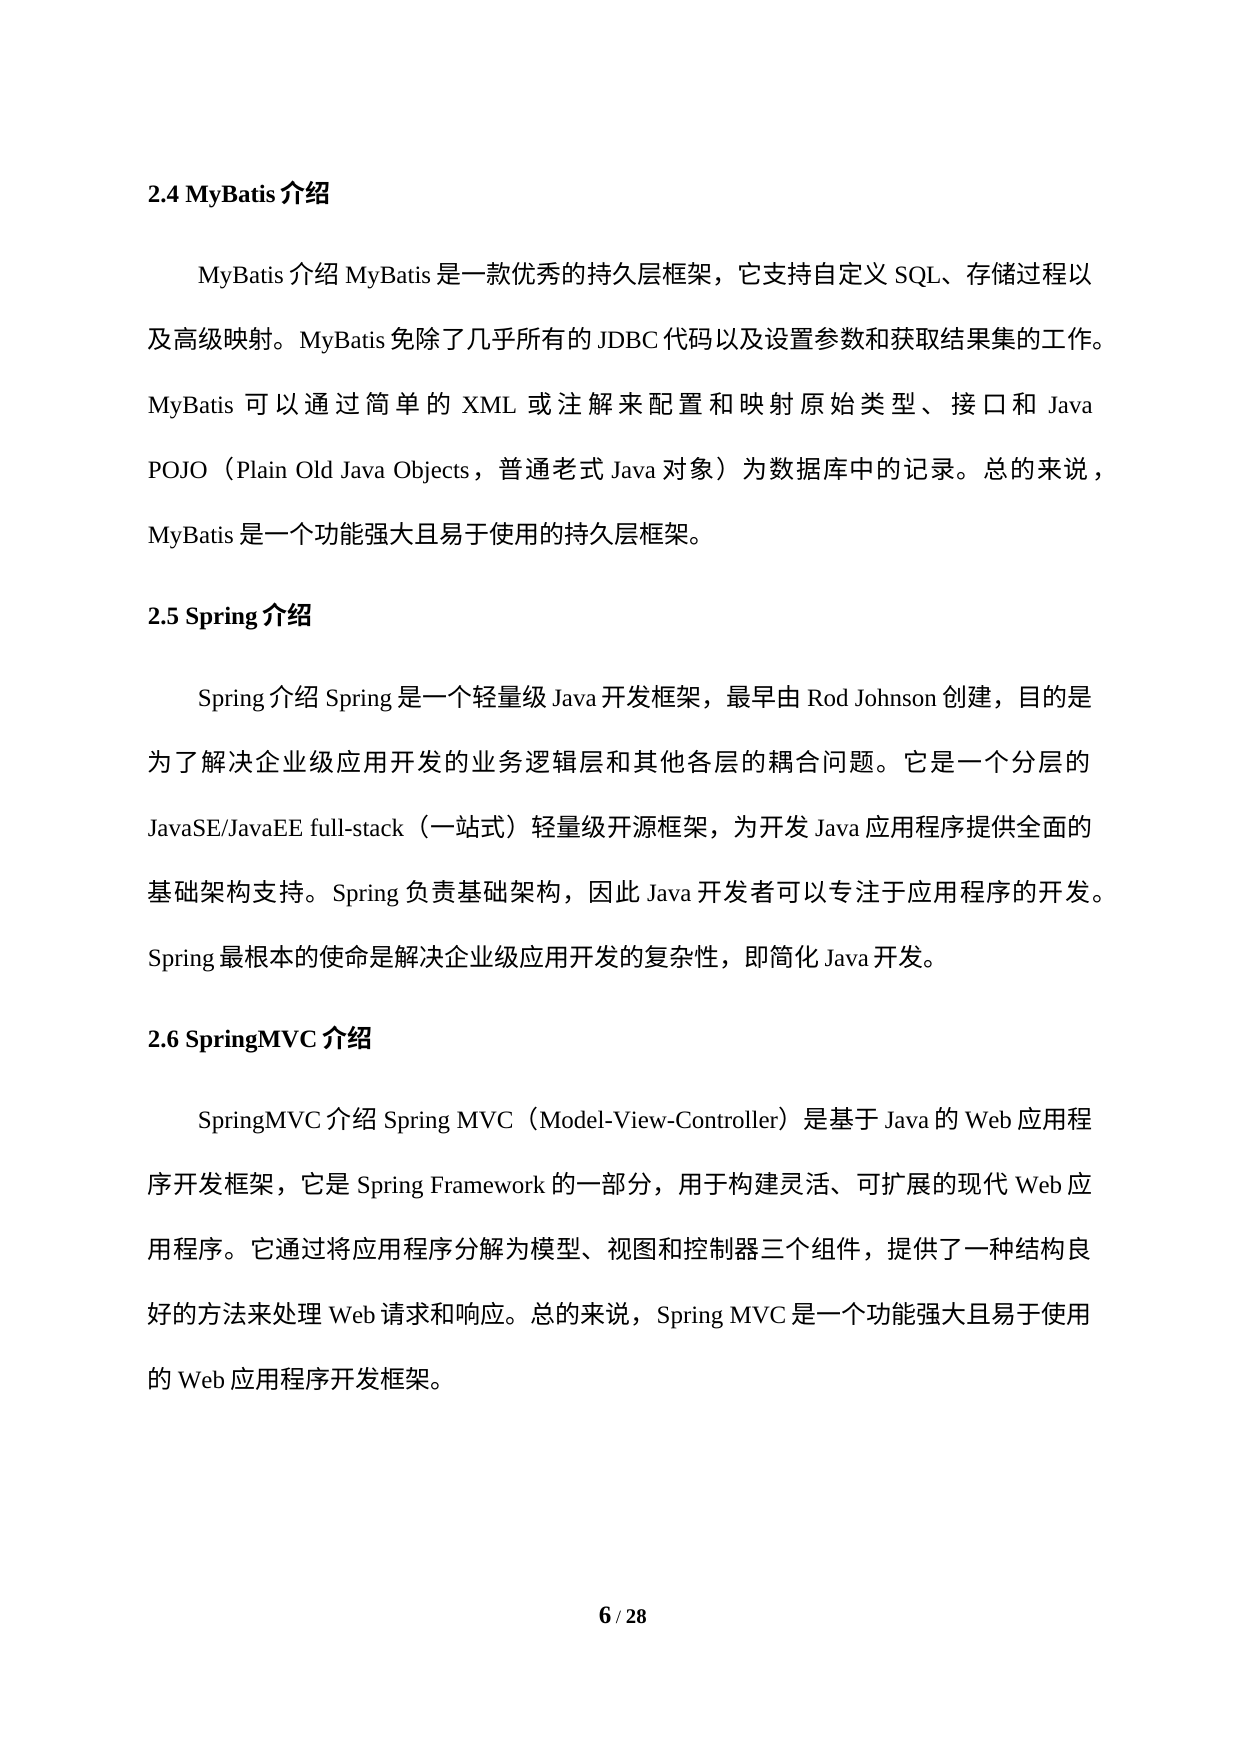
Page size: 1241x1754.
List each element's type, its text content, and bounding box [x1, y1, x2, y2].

subtitle 2.6 SpringMVC介绍 [148, 1004, 1092, 1069]
subtitle 2.5 Spring介绍 [148, 581, 1092, 646]
text SpringMVC介绍 Spring MVC（Model-View-Controller）是基于Java的Web应用程序开发框架，它是Spring Framework的一部分，用于构建灵活、可扩展的现代Web应用程序。它通过将应用程序分解为模型、视图和控制器三个组件，提供了一种结构良好的方法来处理Web请求和响应。总的来说，Spring MVC是一个功能强大且易于使用的Web应用程序开发框架。 [148, 1085, 1092, 1410]
text MyBatis介绍 MyBatis是一款优秀的持久层框架，它支持自定义SQL、存储过程以及高级映射。MyBatis免除了几乎所有的JDBC代码以及设置参数和获取结果集的工作。MyBatis可以通过简单的XML或注解来配置和映射原始类型、接口和Java POJO（Plain Old Java Objects，普通老式Java对象）为数据库中的记录。总的来说，MyBatis是一个功能强大且易于使用的持久层框架。 [148, 240, 1092, 565]
text Spring介绍 Spring是一个轻量级Java开发框架，最早由Rod Johnson创建，目的是为了解决企业级应用开发的业务逻辑层和其他各层的耦合问题。它是一个分层的JavaSE/JavaEE full-stack（一站式）轻量级开源框架，为开发Java应用程序提供全面的基础架构支持。Spring负责基础架构，因此Java开发者可以专注于应用程序的开发。Spring最根本的使命是解决企业级应用开发的复杂性，即简化Java开发。 [148, 663, 1092, 988]
subtitle 2.4 MyBatis介绍 [148, 159, 1092, 224]
